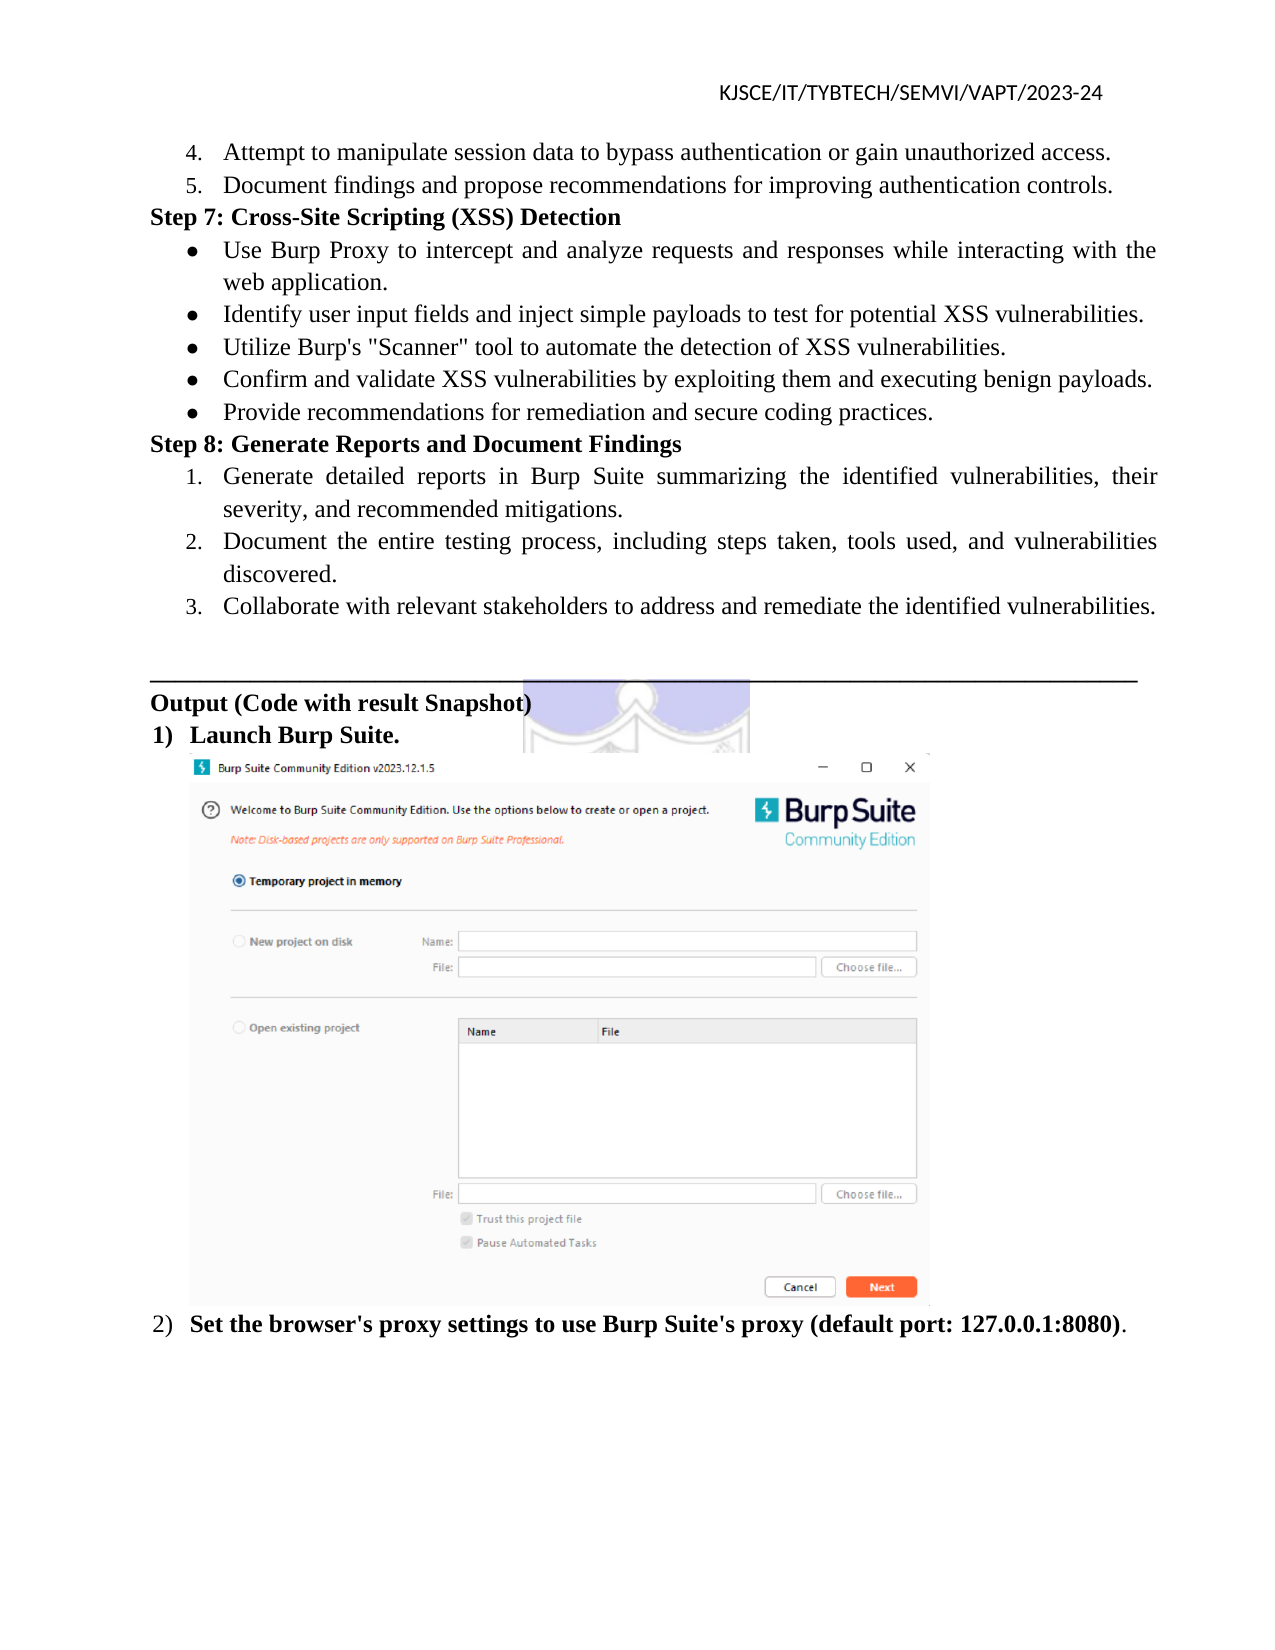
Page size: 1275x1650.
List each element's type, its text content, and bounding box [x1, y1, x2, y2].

list Confirm and validate XSS vulnerabilities by exploiting them and executing benign payloads. [185, 364, 1158, 393]
picture [523, 684, 750, 688]
list Set the browser's proxy settings to use Burp Suite's proxy (default port: 127.0.0.1:8080). [152, 1309, 1158, 1338]
list Utilize Burp's "Scanner" tool to automate the detection of XSS vulnerabilities. [185, 332, 1158, 361]
list Document findings and propose recommendations for improving authentication controls. [185, 170, 1158, 199]
text _______________________________________________________________________________ [150, 656, 1158, 684]
picture [189, 749, 930, 1306]
picture [523, 717, 750, 721]
text Step 7: Cross-Site Scripting (XSS) Detection [150, 202, 1158, 231]
list Launch Burp Suite. [152, 721, 1158, 749]
list Attempt to manipulate session data to bypass authentication or gain unauthorized access. [185, 137, 1158, 166]
list Collaborate with relevant stakeholders to address and remediate the identified vulnerabilities. [185, 591, 1158, 620]
list Provide recommendations for remediation and secure coding practices. [185, 397, 1158, 425]
text Step 8: Generate Reports and Document Findings [150, 429, 1158, 458]
text Output (Code with result Snapshot) [150, 688, 1158, 717]
list Use Burp Proxy to intercept and analyze requests and responses while interacting with the web application. [185, 235, 1158, 296]
list Identify user input fields and inject simple payloads to test for potential XSS vulnerabilities. [185, 299, 1158, 328]
list Generate detailed reports in Burp Suite summarizing the identified vulnerabilities, their severity, and recommended mitigations. [185, 461, 1158, 523]
list Document the entire testing process, including steps taken, tools used, and vulnerabilities discovered. [185, 526, 1158, 587]
